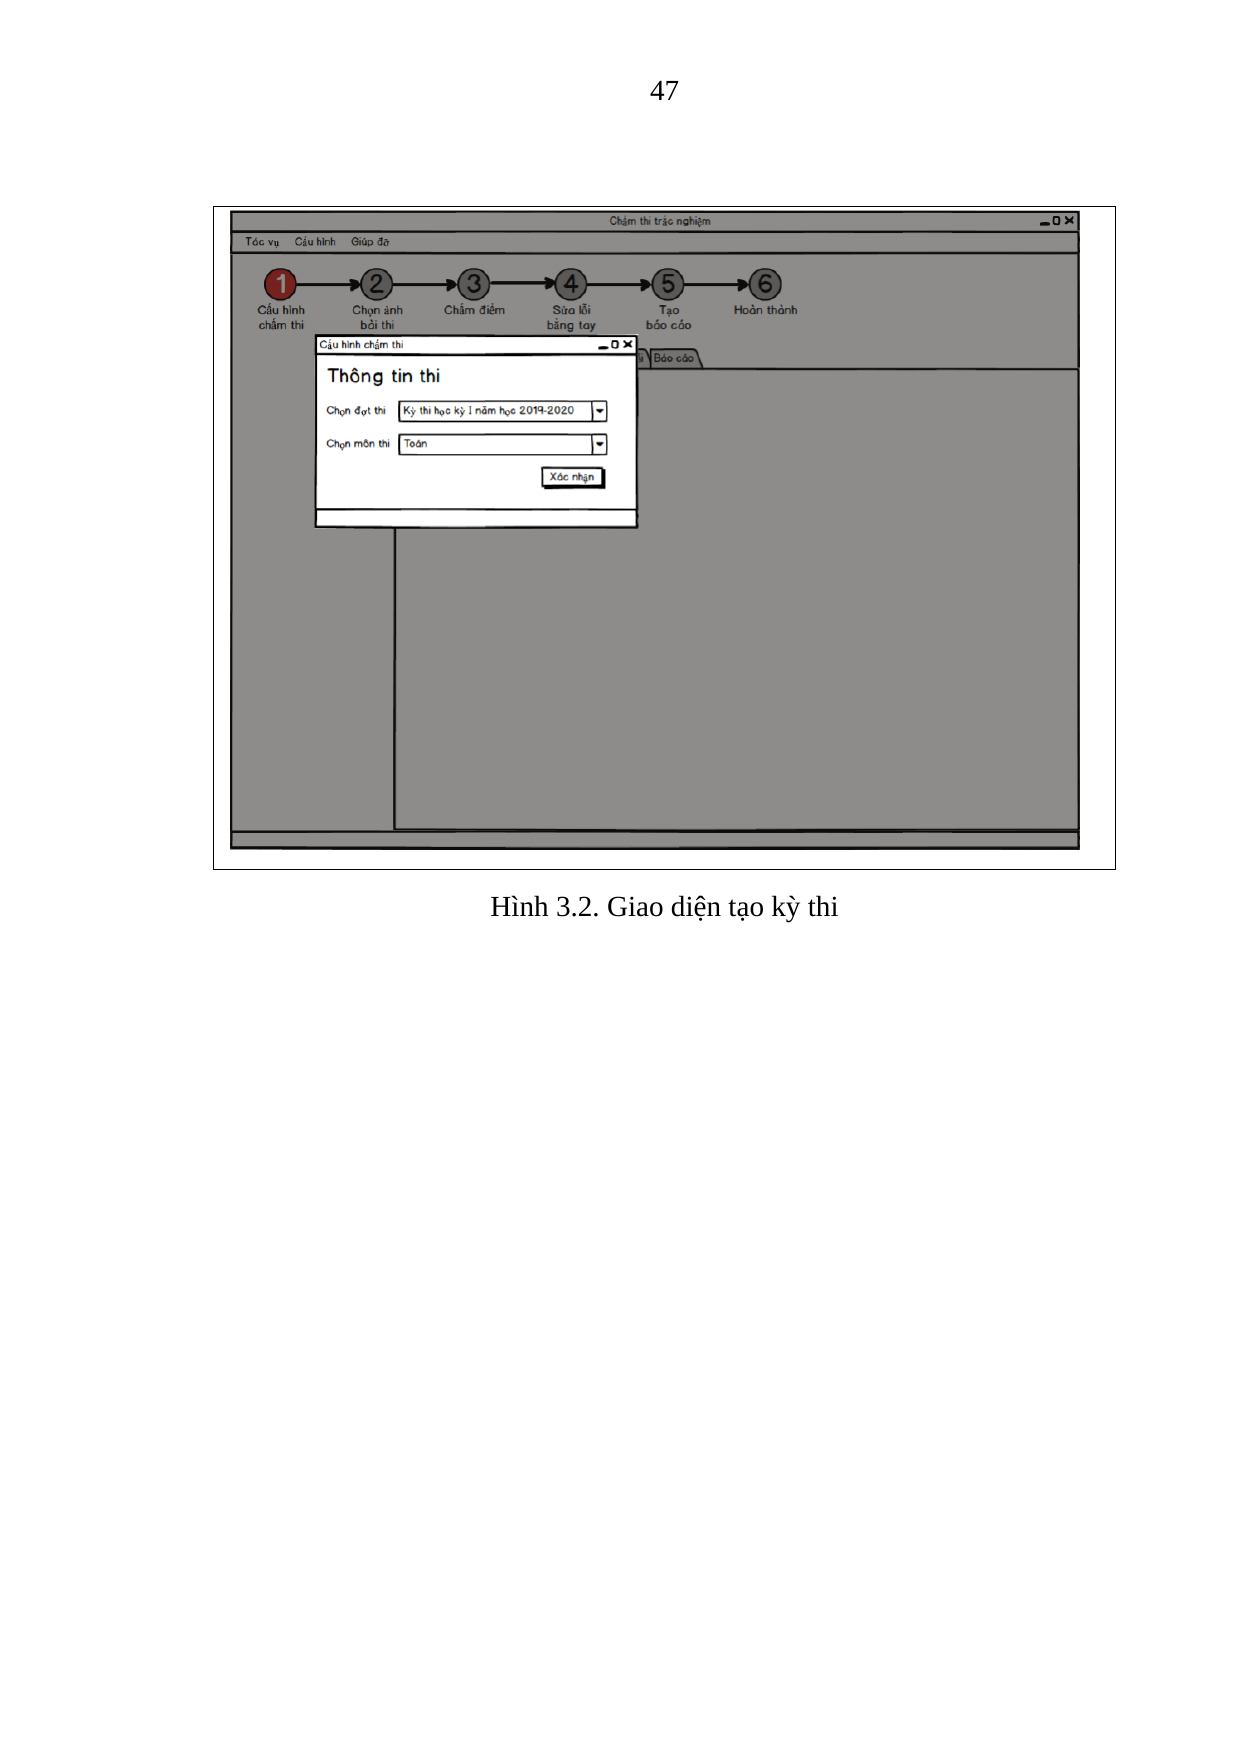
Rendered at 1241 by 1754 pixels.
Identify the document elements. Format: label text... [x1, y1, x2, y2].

picture [214, 207, 1115, 869]
text Hình 3.2. Giao diện tạo kỳ thi [207, 889, 1122, 922]
